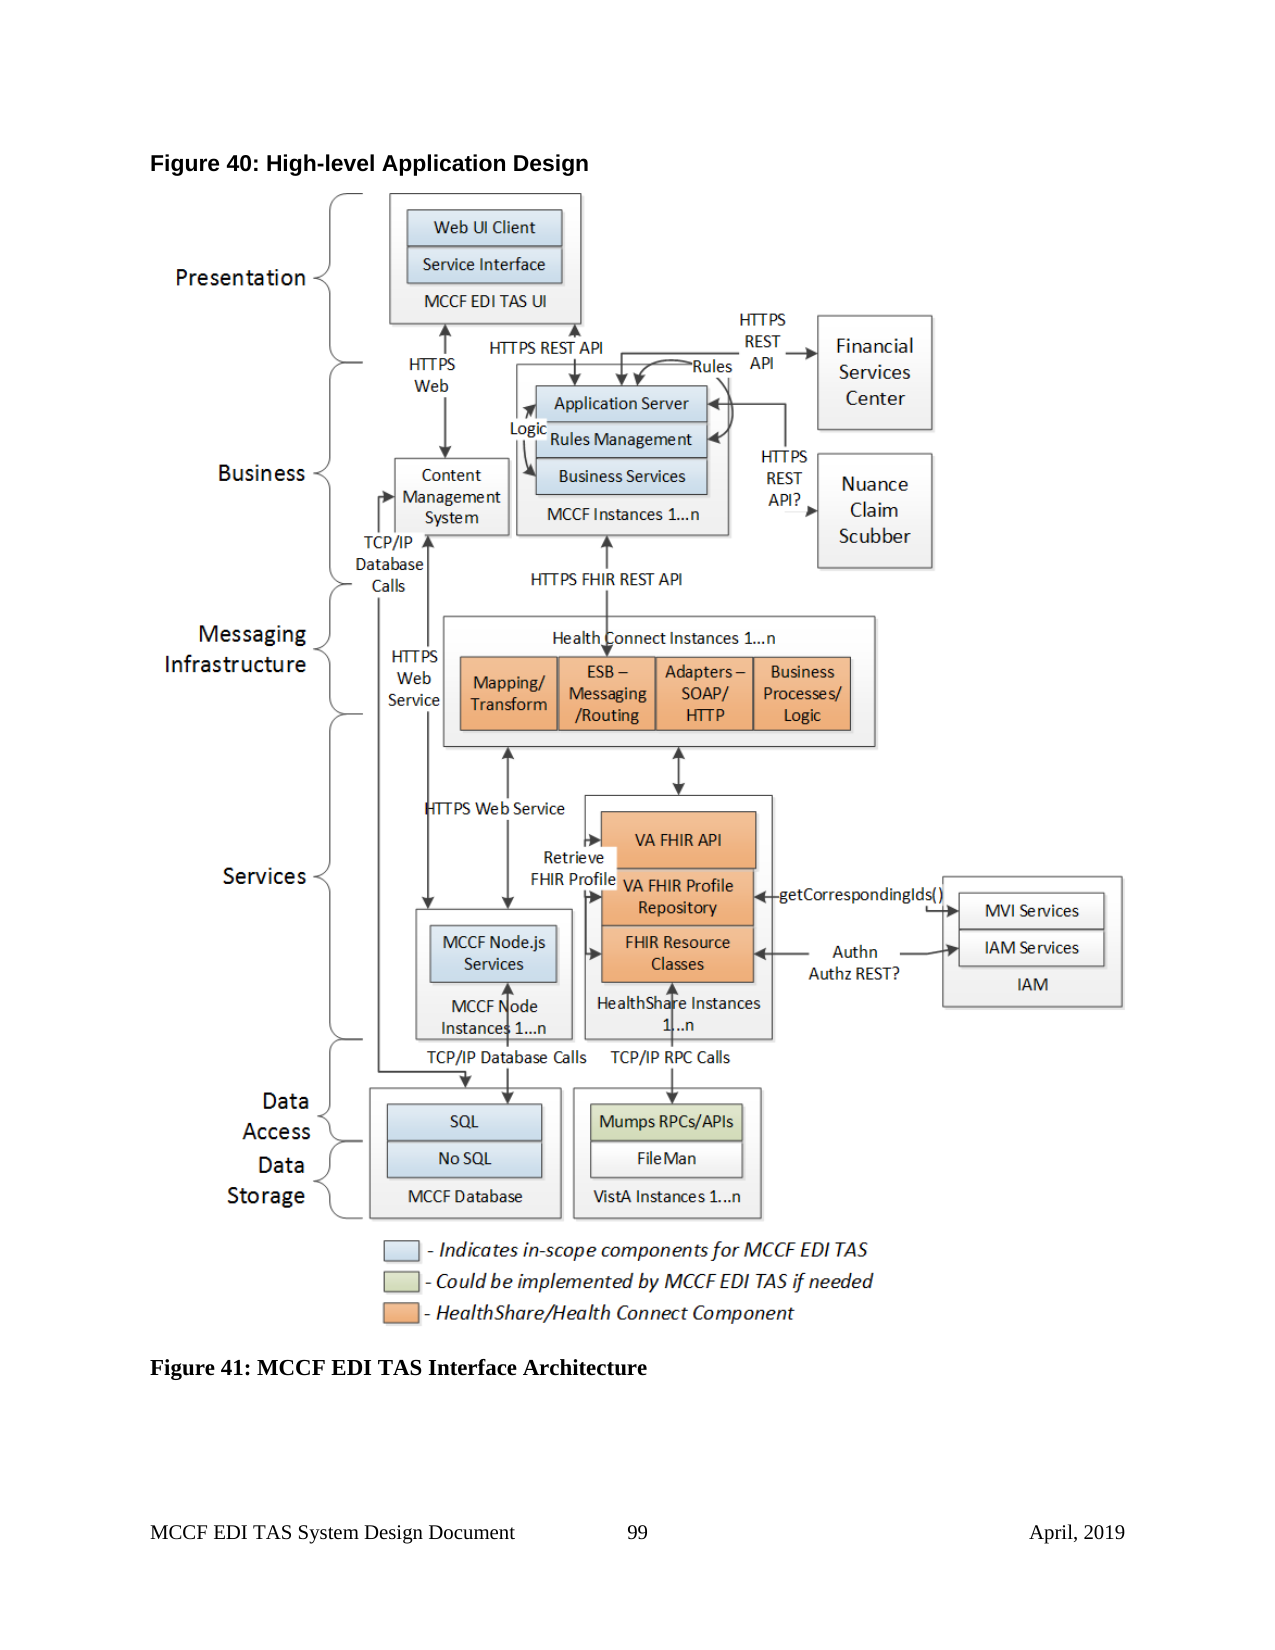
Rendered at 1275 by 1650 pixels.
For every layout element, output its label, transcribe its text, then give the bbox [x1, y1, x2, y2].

text Figure 40: High-level Application Design [150, 150, 1125, 176]
picture [150, 192, 1125, 1337]
text Figure 41: MCCF EDI TAS Interface Architecture [150, 1354, 1125, 1380]
